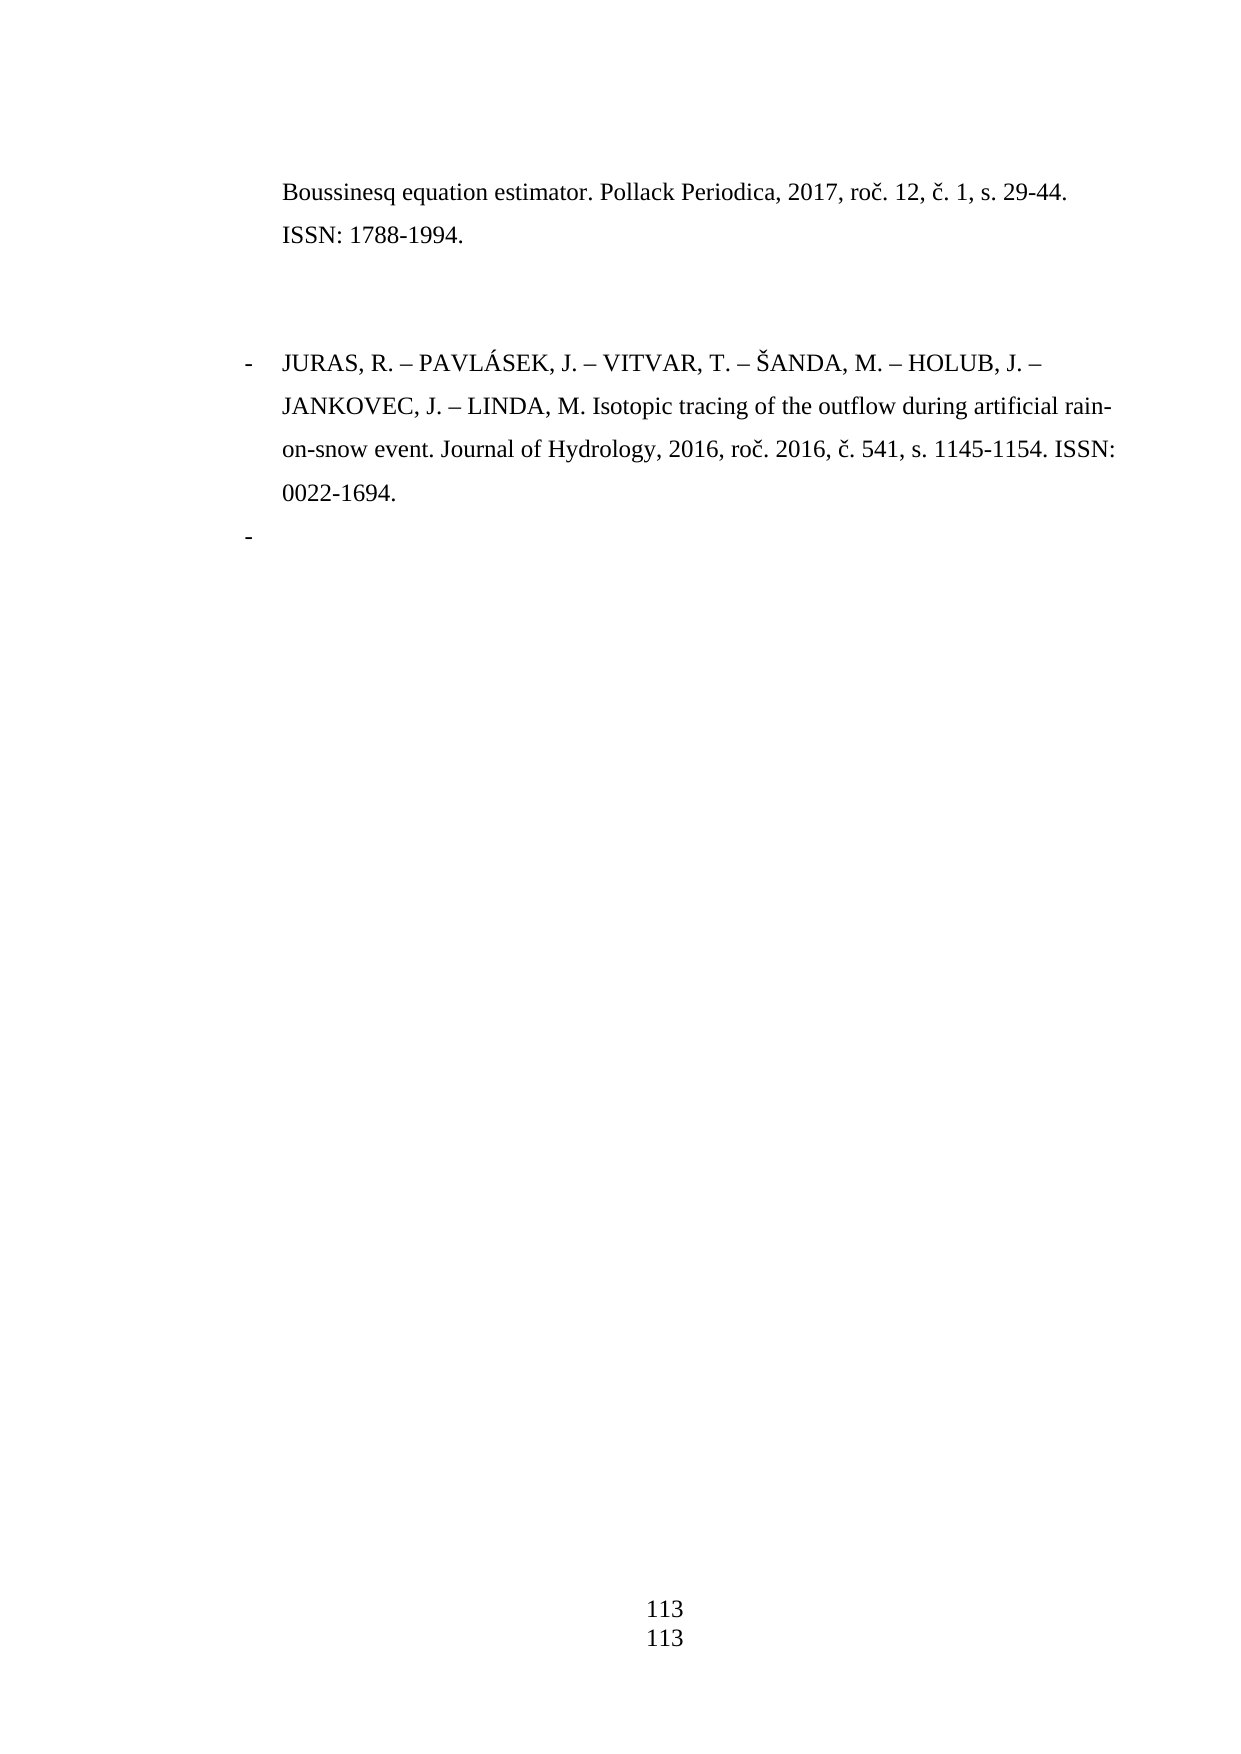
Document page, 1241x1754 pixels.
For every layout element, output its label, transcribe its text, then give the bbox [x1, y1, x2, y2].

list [244, 177, 1122, 249]
list JURAS, R. – PAVLÁSEK, J. – VITVAR, T. – ŠANDA, M. – HOLUB, J. – JANKOVEC, J. – LINDA, M. Isotopic tracing of the outflow during artificial rain-on-snow event. Journal of Hydrology, 2016, roč. 2016, č. 541, s. 1145-1154. ISSN: 0022-1694. [244, 348, 1122, 506]
